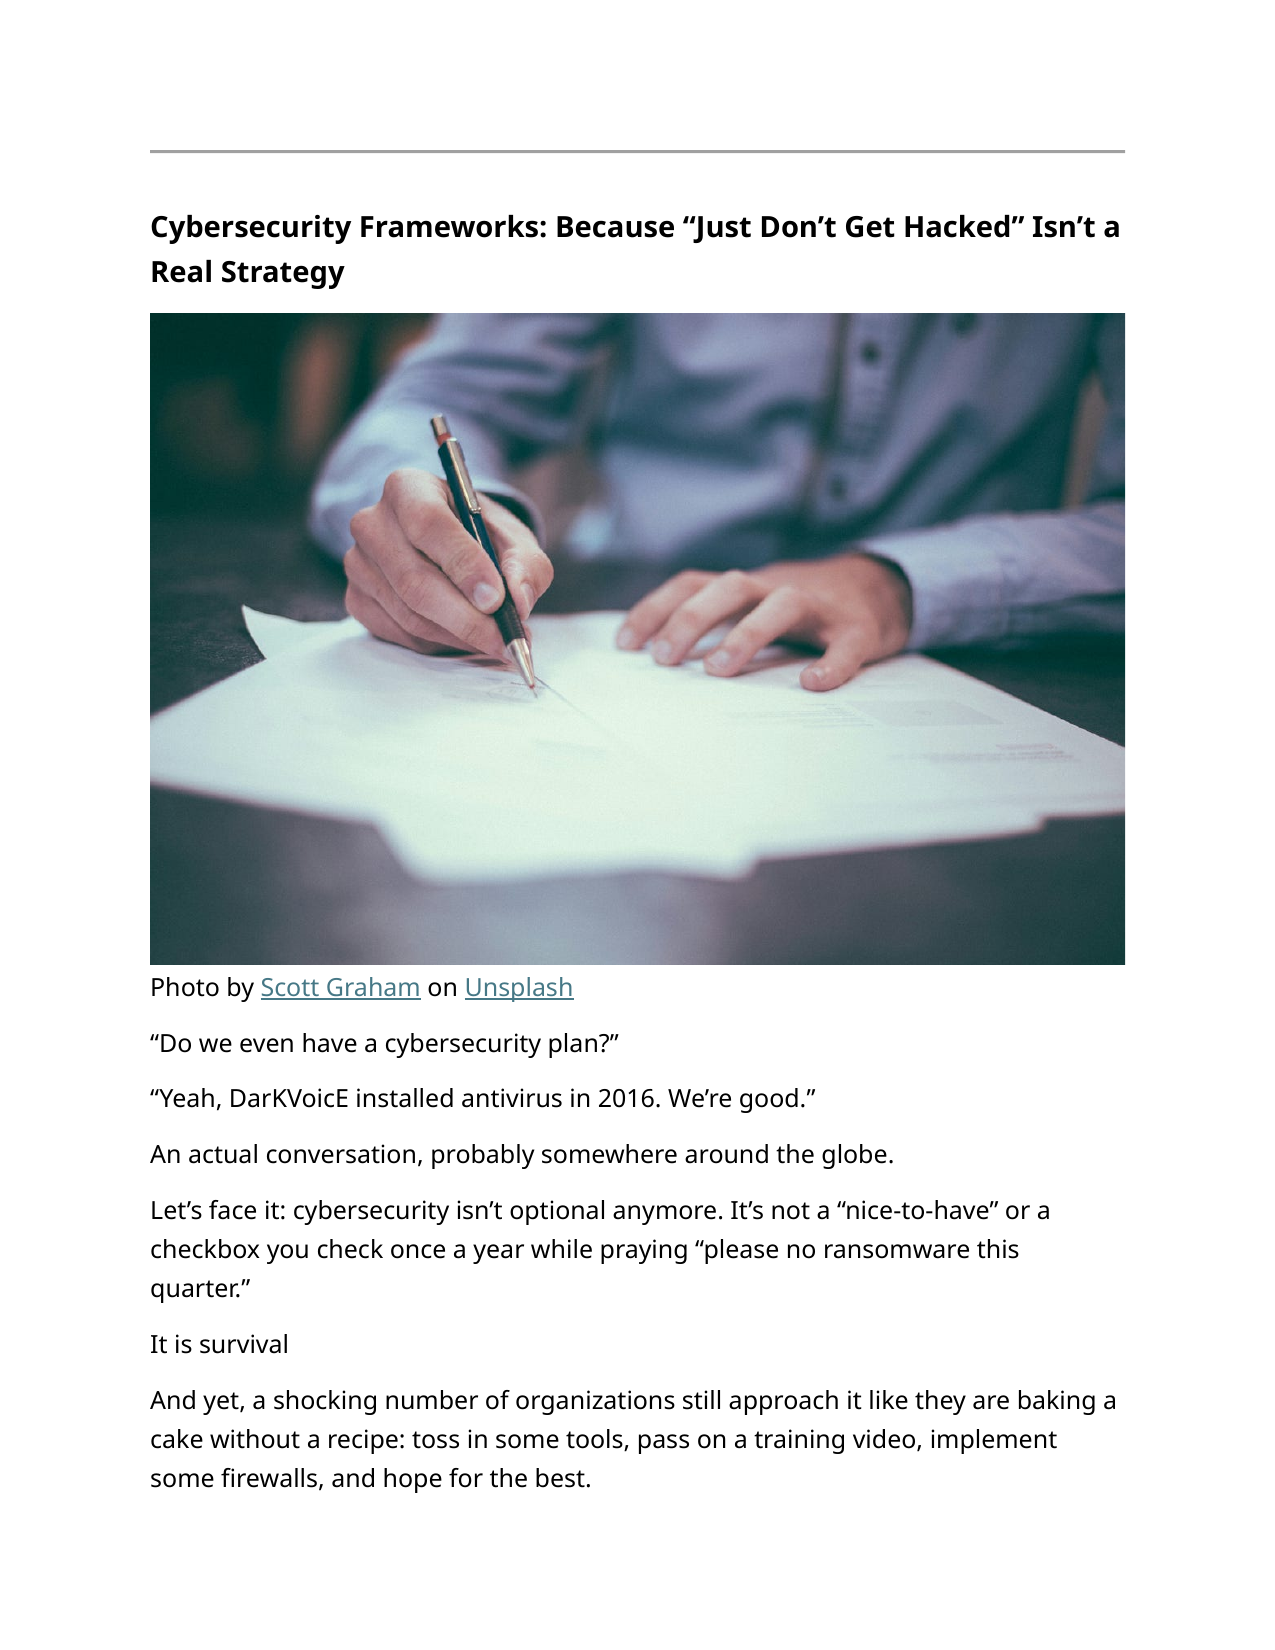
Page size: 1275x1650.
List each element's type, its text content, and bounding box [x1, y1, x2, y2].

text It is survival [150, 1327, 1125, 1361]
picture [150, 313, 1125, 965]
text Photo by Scott Graham on Unsplash [150, 965, 1125, 1003]
text “Yeah, DarKVoicE installed antivirus in 2016. We’re good.” [150, 1081, 1125, 1115]
text And yet, a shocking number of organizations still approach it like they are baking a cake without a recipe: toss in some tools, pass on a training video, implement some firewalls, and hope for the best. [150, 1383, 1125, 1495]
text Cybersecurity Frameworks: Because “Just Don’t Get Hacked” Isn’t a Real Strategy [150, 206, 1125, 291]
text Let’s face it: cybersecurity isn’t optional anymore. It’s not a “nice-to-have” or a checkbox you check once a year while praying “please no ransomware this quarter.” [150, 1193, 1125, 1305]
text “Do we even have a cybersecurity plan?” [150, 1025, 1125, 1059]
text An actual conversation, probably somewhere around the globe. [150, 1137, 1125, 1171]
